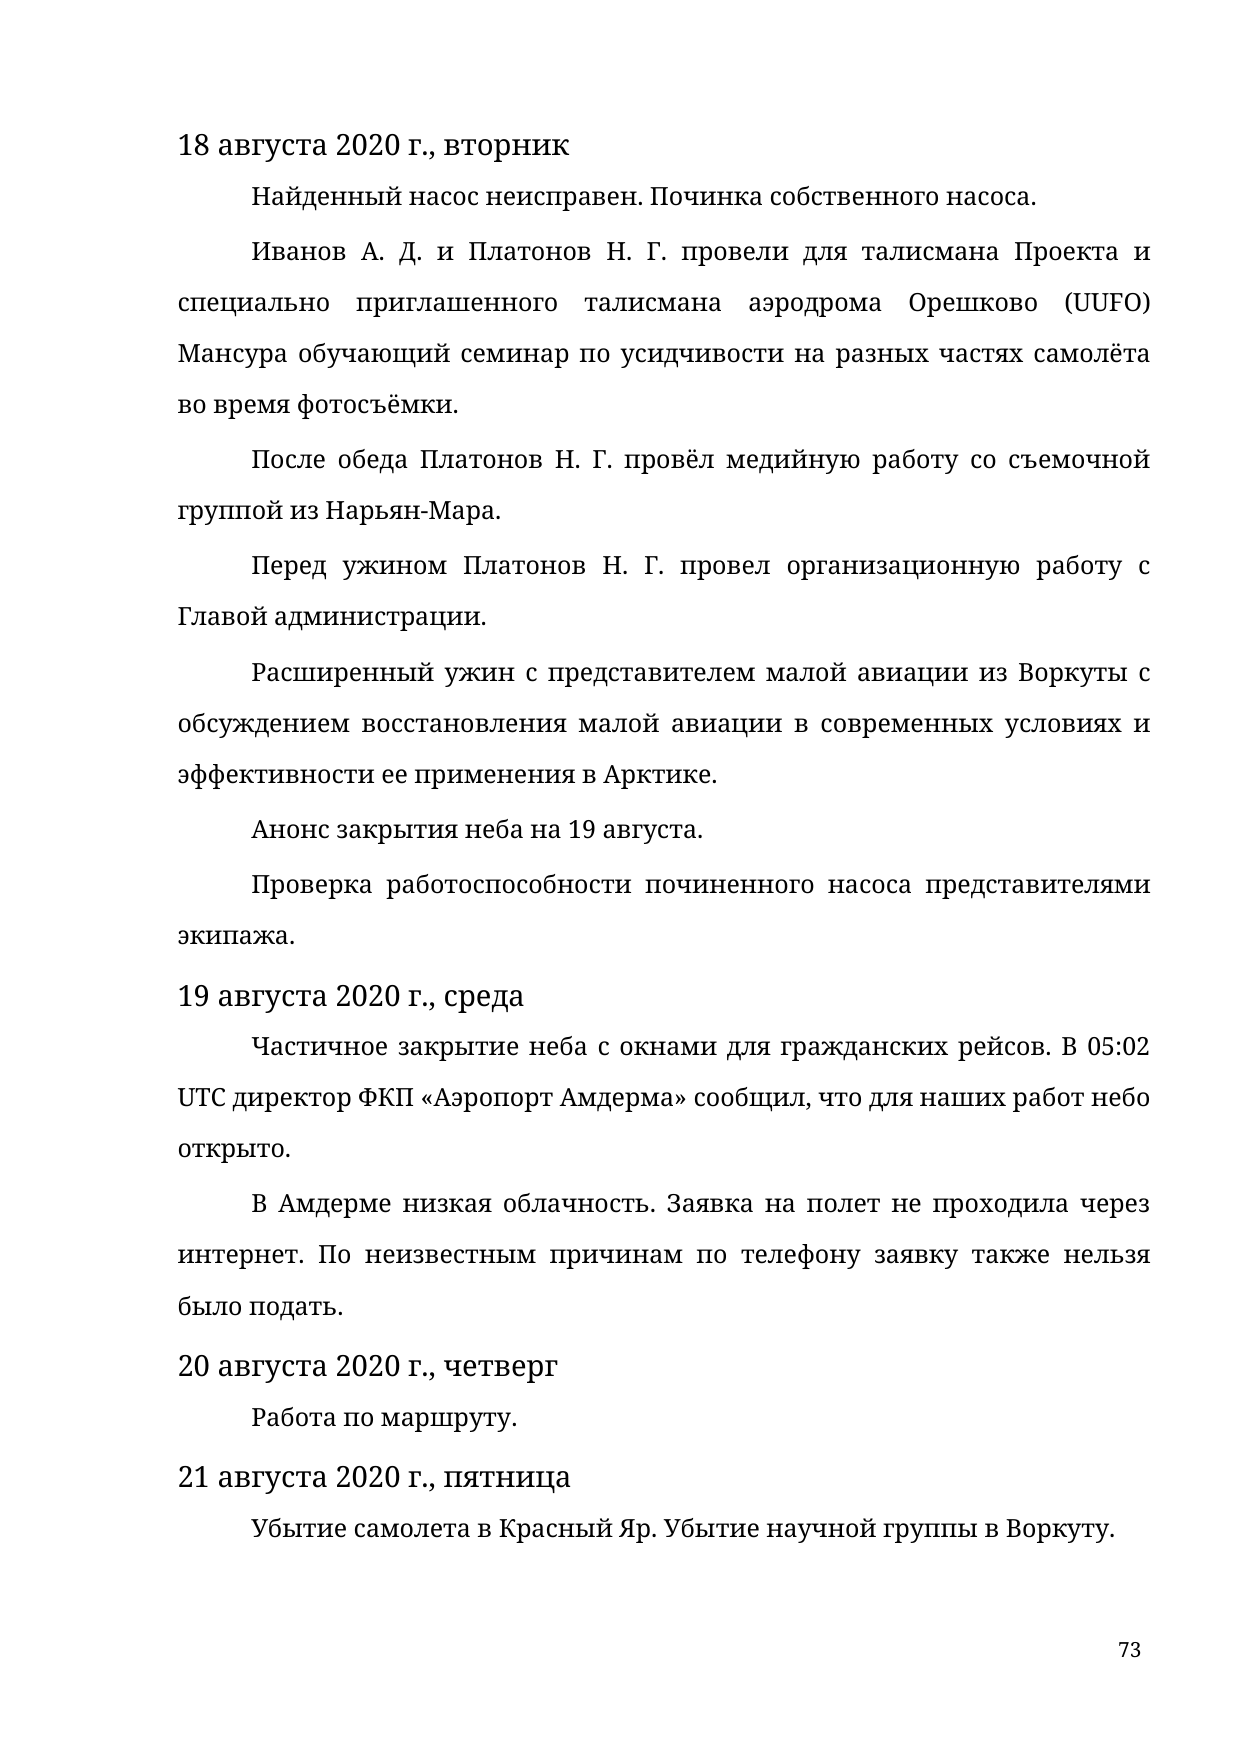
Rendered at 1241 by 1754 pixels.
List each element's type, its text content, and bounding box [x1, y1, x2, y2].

text Иванов А. Д. и Платонов Н. Г. провели для талисмана Проекта и специально приглашенного талисмана аэродрома Орешково (UUFO) Мансура обучающий семинар по усидчивости на разных частях самолёта во время фотосъёмки. [177, 233, 1152, 421]
subtitle 18 августа 2020 г., вторник [177, 124, 1152, 164]
text После обеда Платонов Н. Г. провёл медийную работу со съемочной группой из Нарьян-Мара. [177, 442, 1152, 527]
text Перед ужином Платонов Н. Г. провел организационную работу с Главой администрации. [177, 548, 1152, 633]
text Найденный насос неисправен. Починка собственного насоса. [177, 178, 1152, 212]
text Частичное закрытие неба с окнами для гражданских рейсов. В 05:02 UTC директор ФКП «Аэропорт Амдерма» сообщил, что для наших работ небо открыто. [177, 1029, 1152, 1165]
text Убытие самолета в Красный Яр. Убытие научной группы в Воркуту. [177, 1510, 1152, 1544]
subtitle 19 августа 2020 г., среда [177, 975, 1152, 1015]
subtitle 21 августа 2020 г., пятница [177, 1457, 1152, 1496]
text Проверка работоспособности починенного насоса представителями экипажа. [177, 867, 1152, 952]
text Расширенный ужин с представителем малой авиации из Воркуты с обсуждением восстановления малой авиации в современных условиях и эффективности ее применения в Арктике. [177, 654, 1152, 790]
subtitle 20 августа 2020 г., четверг [177, 1346, 1152, 1385]
text В Амдерме низкая облачность. Заявка на полет не проходила через интернет. По неизвестным причинам по телефону заявку также нельзя было подать. [177, 1186, 1152, 1322]
text Работа по маршруту. [177, 1399, 1152, 1433]
text Анонс закрытия неба на 19 августа. [177, 812, 1152, 846]
